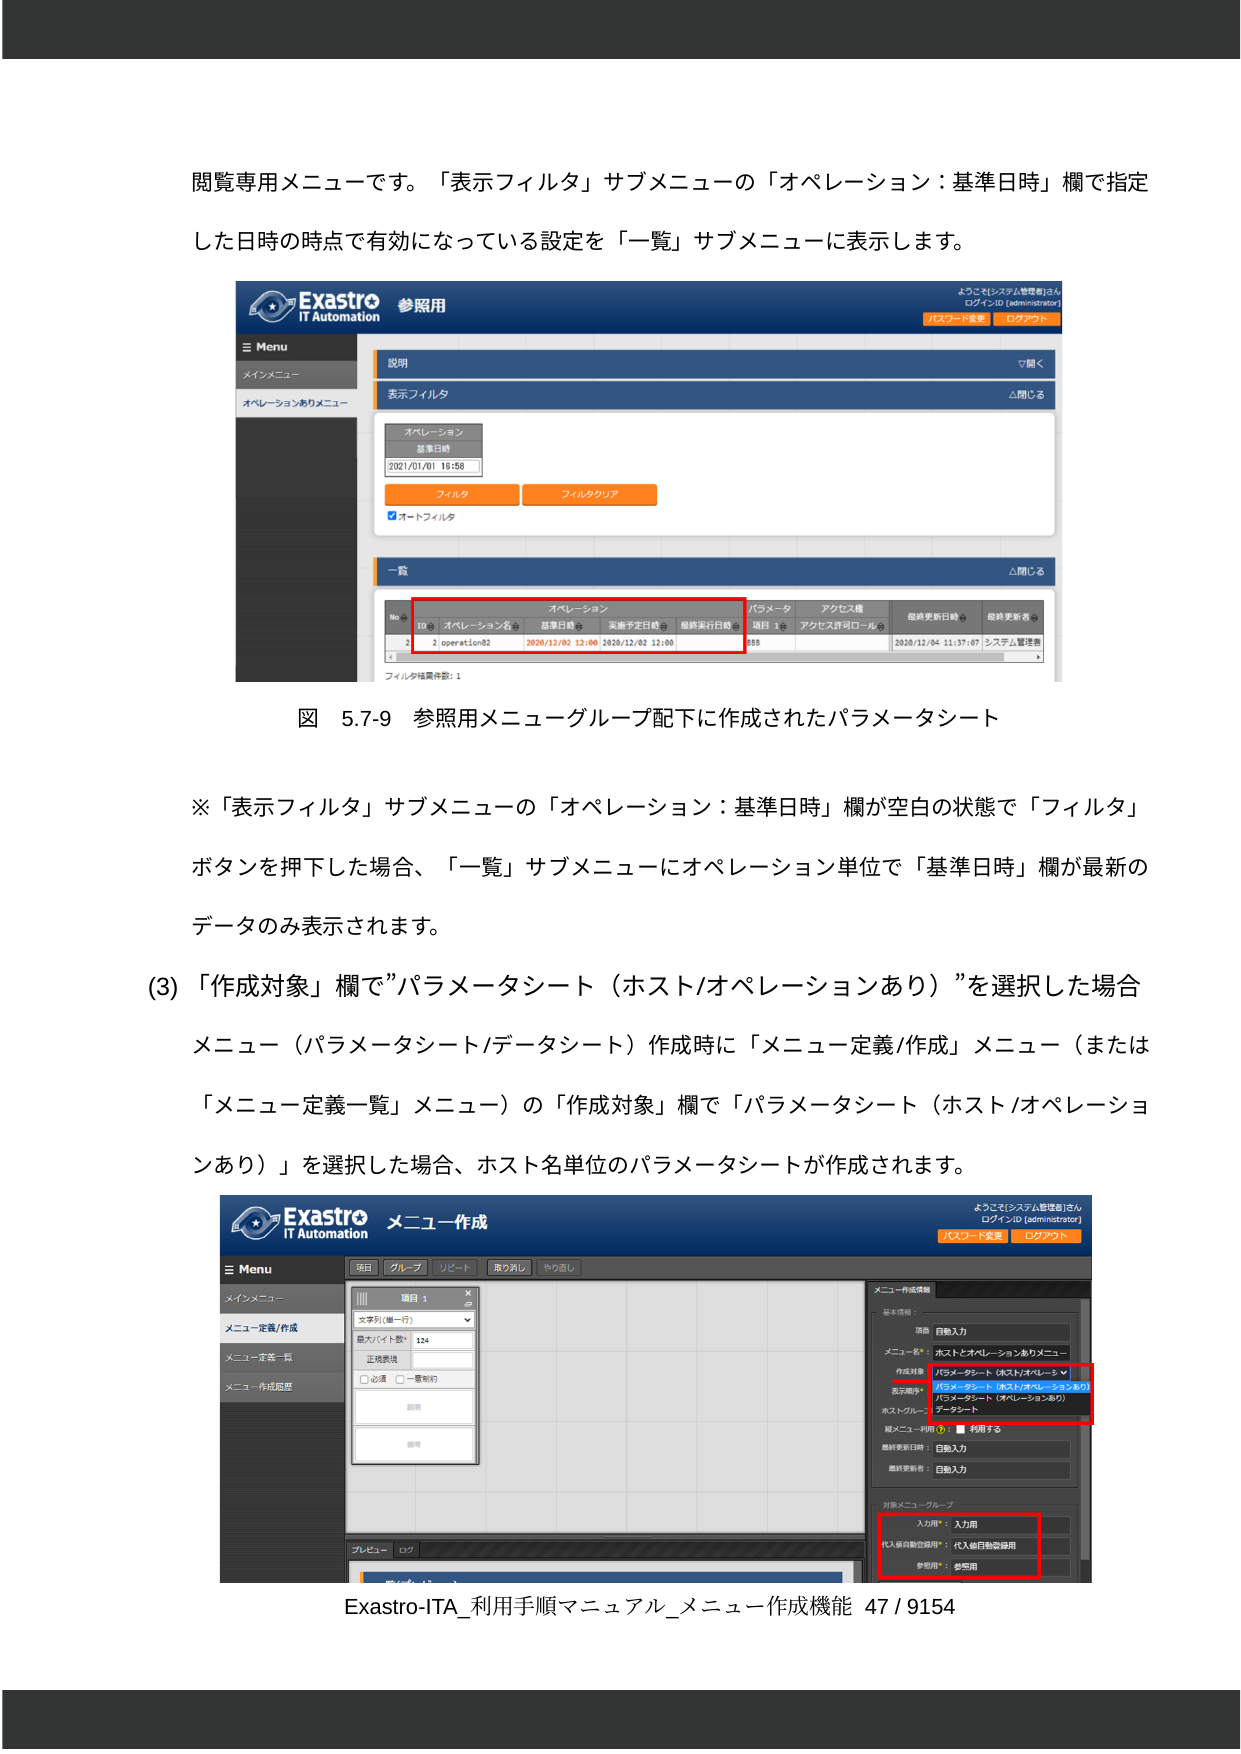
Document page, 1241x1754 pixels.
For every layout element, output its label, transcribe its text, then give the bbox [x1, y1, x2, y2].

text 図 5.7-9 参照用メニューグループ配下に作成されたパラメータシート [148, 687, 1152, 746]
picture [219, 1195, 1094, 1583]
picture [235, 281, 1063, 682]
text (3) 「作成対象」欄で”パラメータシート（ホスト/オペレーションあり）”を選択した場合 [148, 955, 1152, 1014]
picture [2, 0, 1241, 59]
text 閲覧専用メニューです。「表示フィルタ」サブメニューの「オペレーション：基準日時」欄で指定した日時の時点で有効になっている設定を「一覧」サブメニューに表示します。 [191, 151, 1152, 270]
picture [2, 1690, 1241, 1749]
list メニュー（パラメータシート/データシート）作成時に「メニュー定義/作成」メニュー（または「メニュー定義一覧」メニュー）の「作成対象」欄で「パラメータシート（ホスト/オペレーションあり）」を選択した場合、ホスト名単位のパラメータシートが作成されます。 [191, 1014, 1152, 1193]
text ※「表示フィルタ」サブメニューの「オペレーション：基準日時」欄が空白の状態で「フィルタ」ボタンを押下した場合、「一覧」サブメニューにオペレーション単位で「基準日時」欄が最新のデータのみ表示されます。 [191, 776, 1152, 955]
